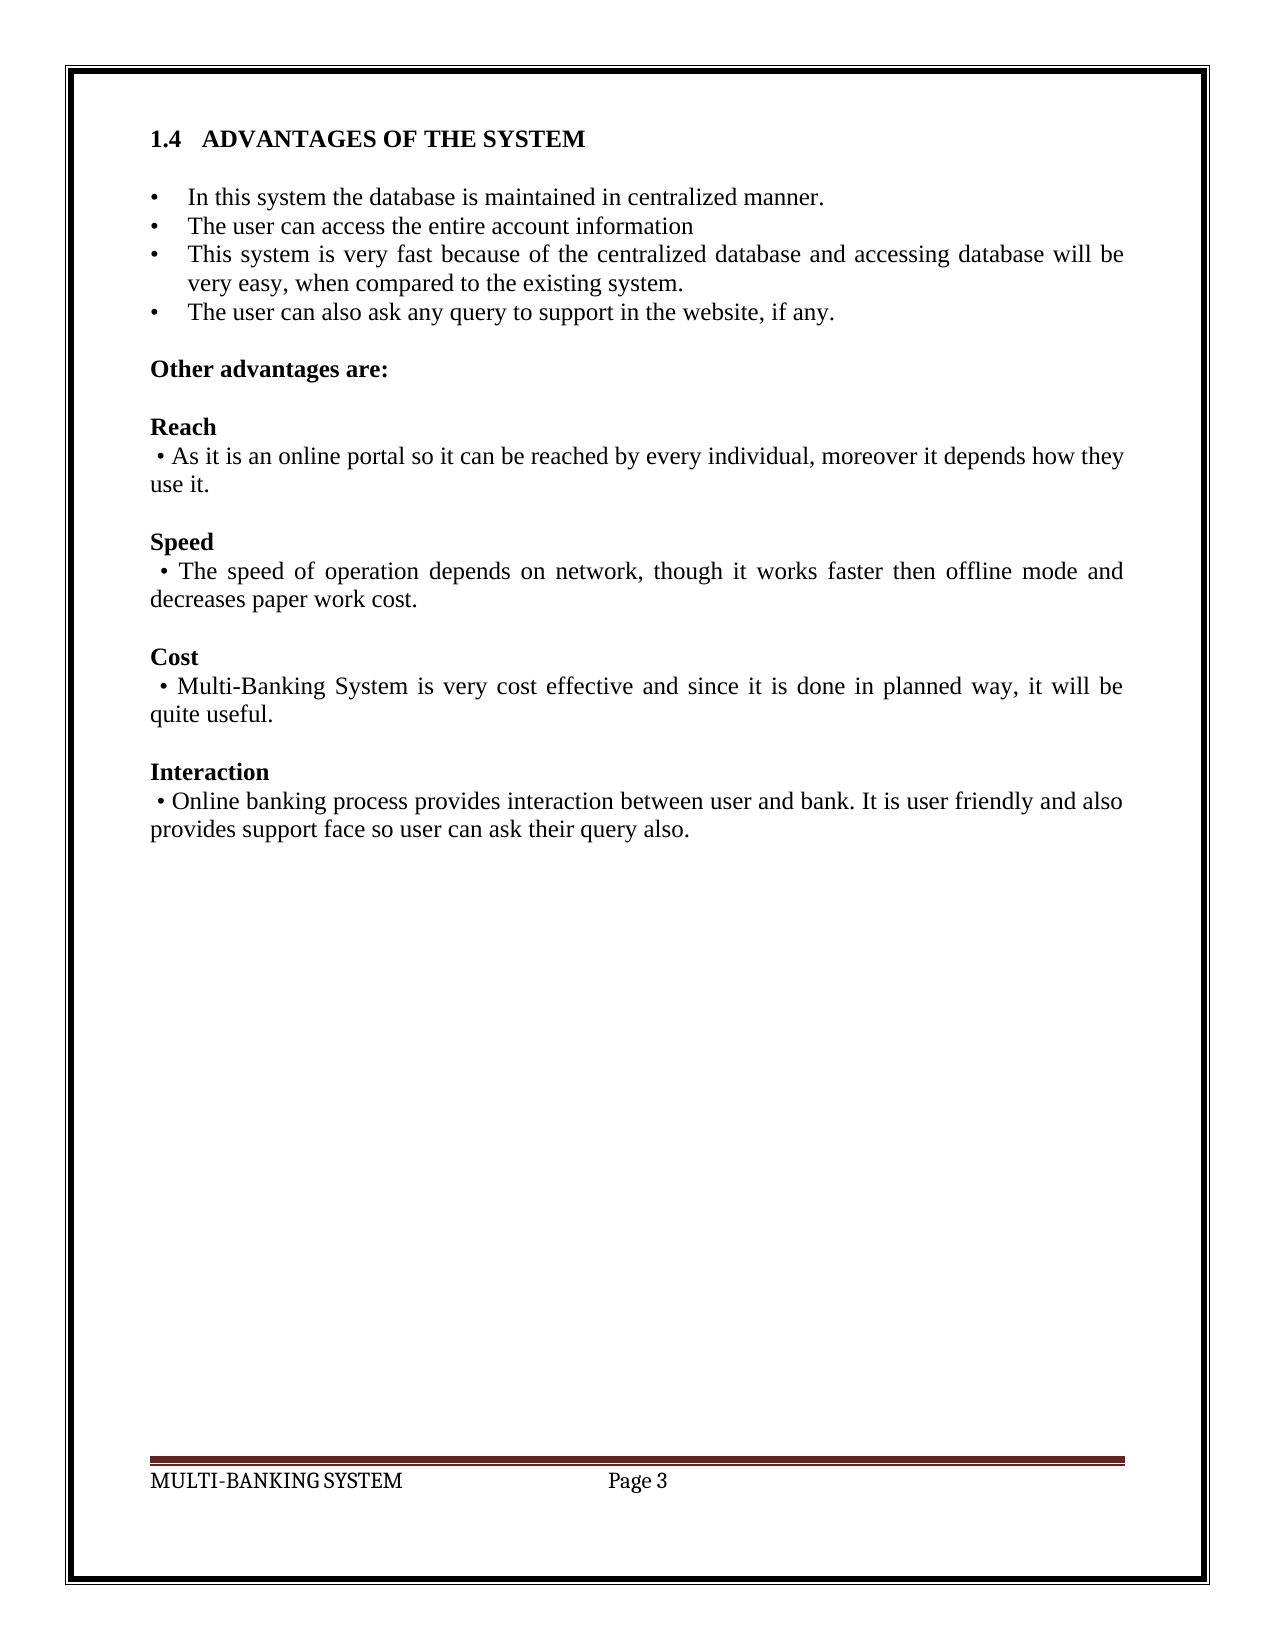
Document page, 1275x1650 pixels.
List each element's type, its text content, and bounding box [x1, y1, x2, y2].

list Reach [150, 412, 1125, 441]
list Cost [150, 642, 1125, 671]
list Other advantages are: [150, 354, 1125, 383]
list • The speed of operation depends on network, though it works faster then offline mode and decreases paper work cost. [150, 556, 1125, 613]
list The user can access the entire account information [150, 211, 1096, 239]
list This system is very fast because of the centralized database and accessing database will be very easy, when compared to the existing system. [150, 239, 1125, 297]
list In this system the database is maintained in centralized manner. [150, 182, 1096, 211]
list ADVANTAGES OF THE SYSTEM [150, 124, 1125, 153]
list Interaction [150, 757, 1125, 786]
list Speed [150, 527, 1125, 556]
list • Multi-Banking System is very cost effective and since it is done in planned way, it will be quite useful. [150, 671, 1125, 728]
list • Online banking process provides interaction between user and bank. It is user friendly and also provides support face so user can ask their query also. [150, 786, 1125, 843]
list • As it is an online portal so it can be reached by every individual, moreover it depends how they use it. [150, 441, 1125, 498]
list The user can also ask any query to support in the website, if any. [150, 297, 1125, 326]
